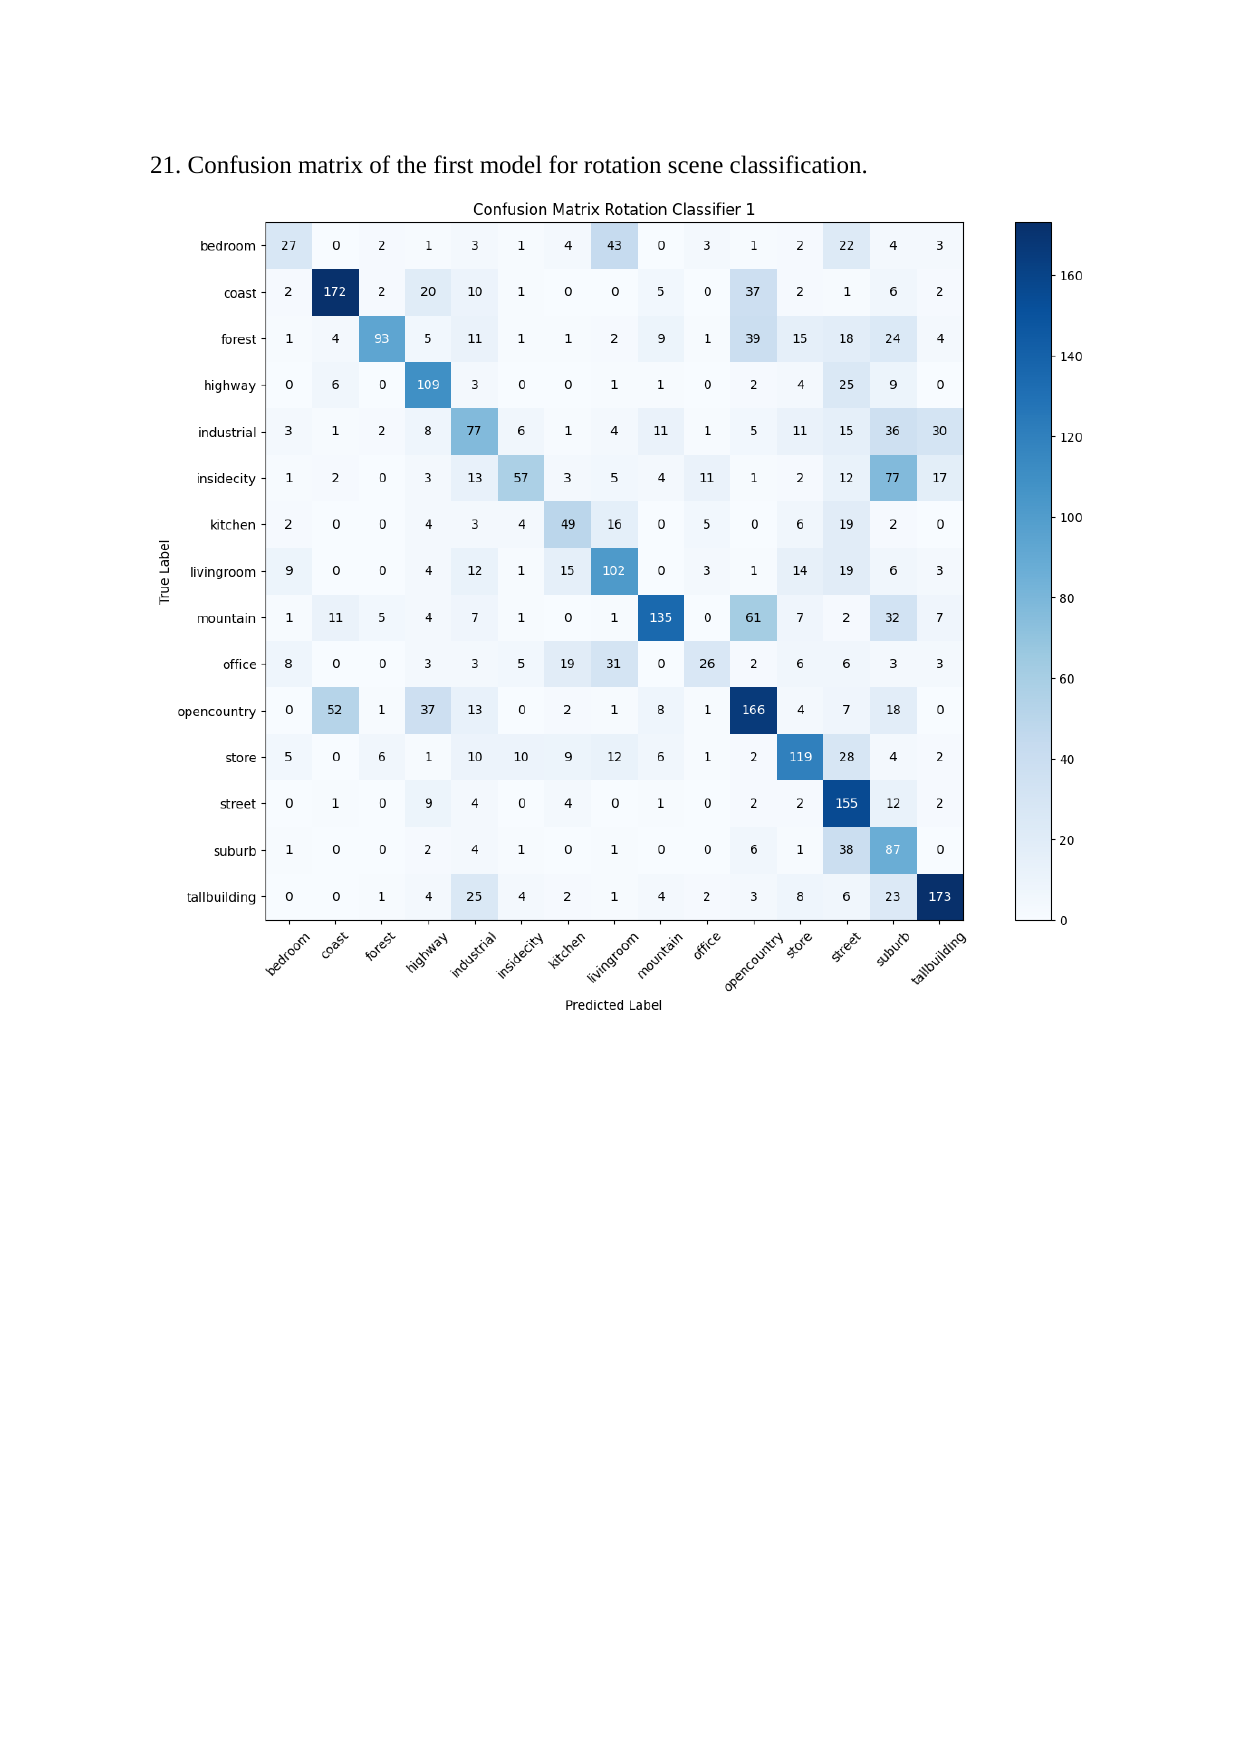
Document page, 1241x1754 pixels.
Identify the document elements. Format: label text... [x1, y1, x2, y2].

text 21. Confusion matrix of the first model for rotation scene classification. [150, 150, 1090, 179]
picture [150, 193, 1091, 1020]
